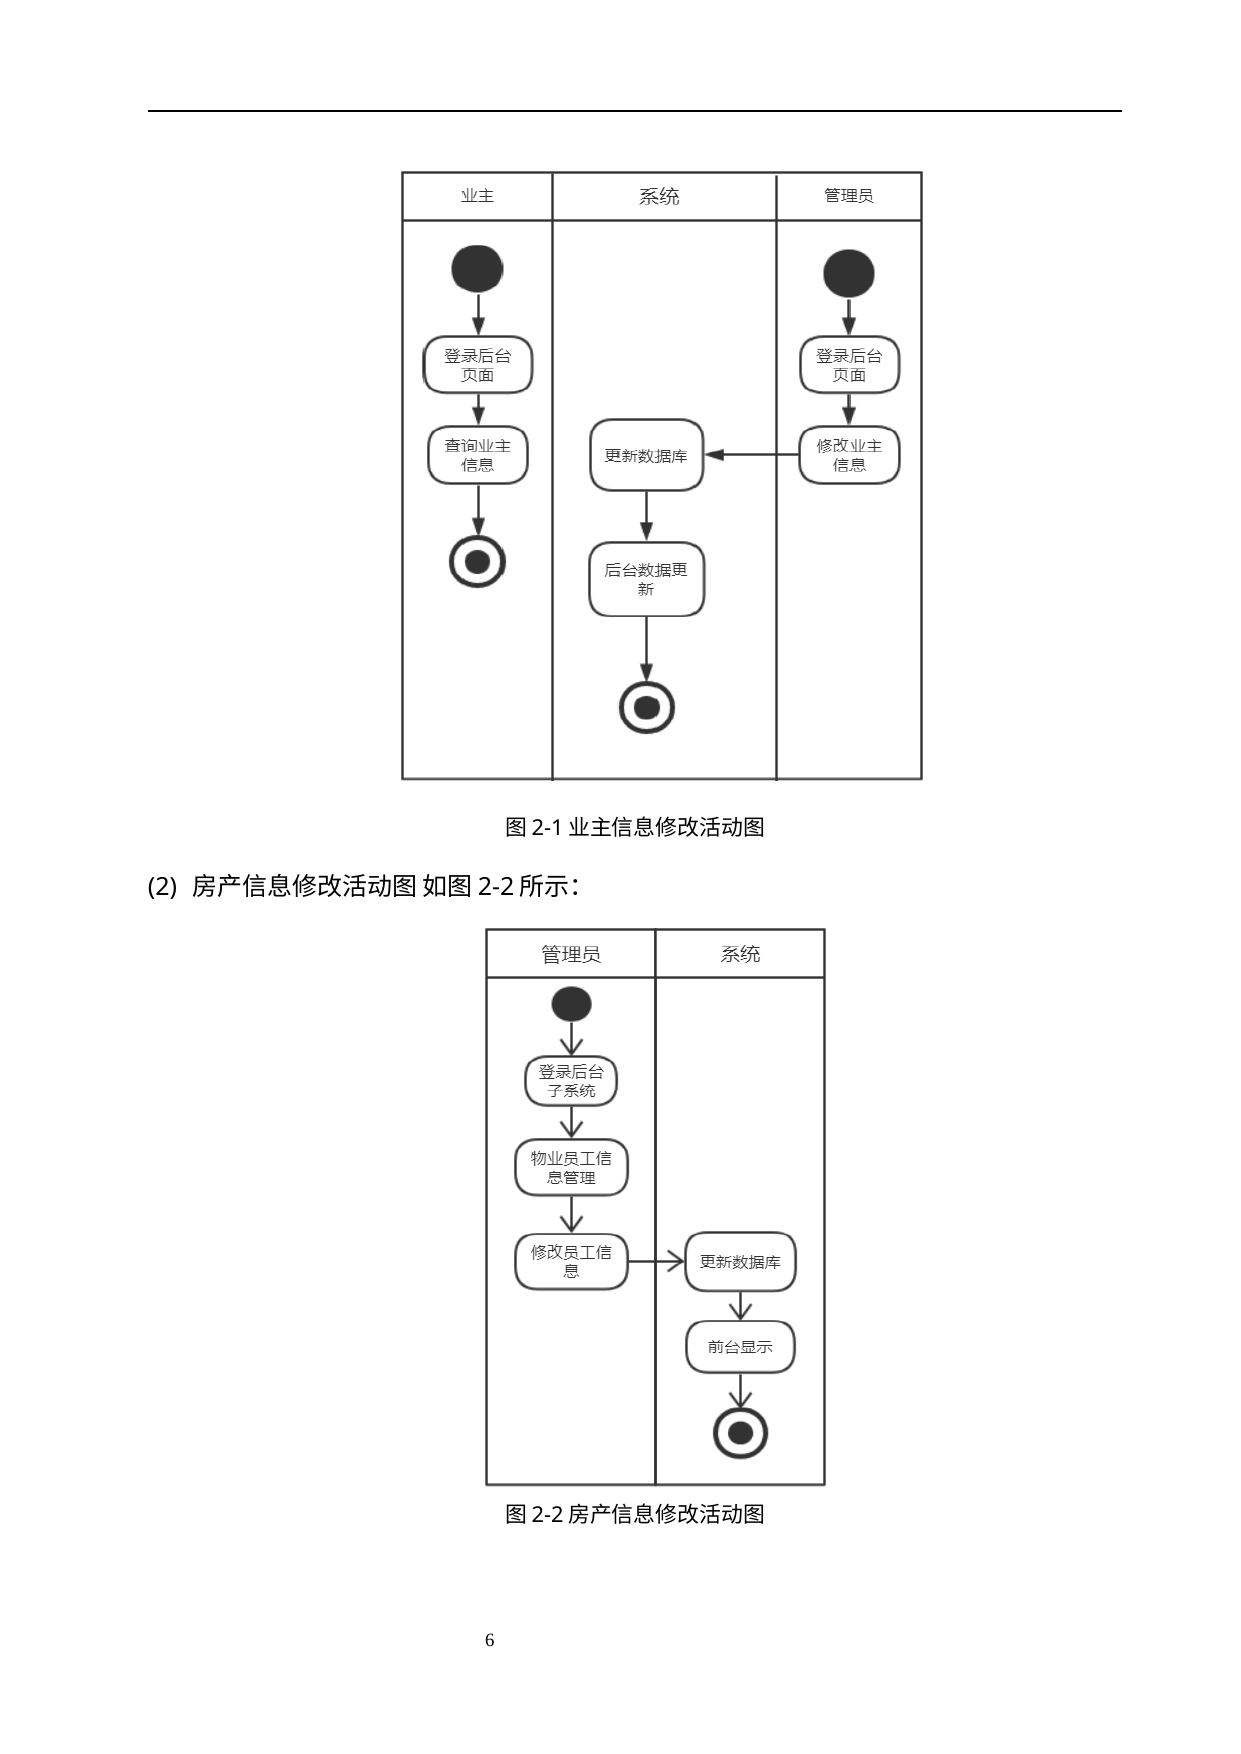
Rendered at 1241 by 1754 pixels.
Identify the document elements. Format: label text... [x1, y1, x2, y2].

list 房产信息修改活动图 如图2-2所示： [148, 851, 1122, 919]
picture [474, 918, 840, 1494]
picture [386, 163, 928, 781]
text 图2-1业主信息修改活动图 [148, 809, 1122, 843]
text 图2-2房产信息修改活动图 [148, 1496, 1122, 1530]
